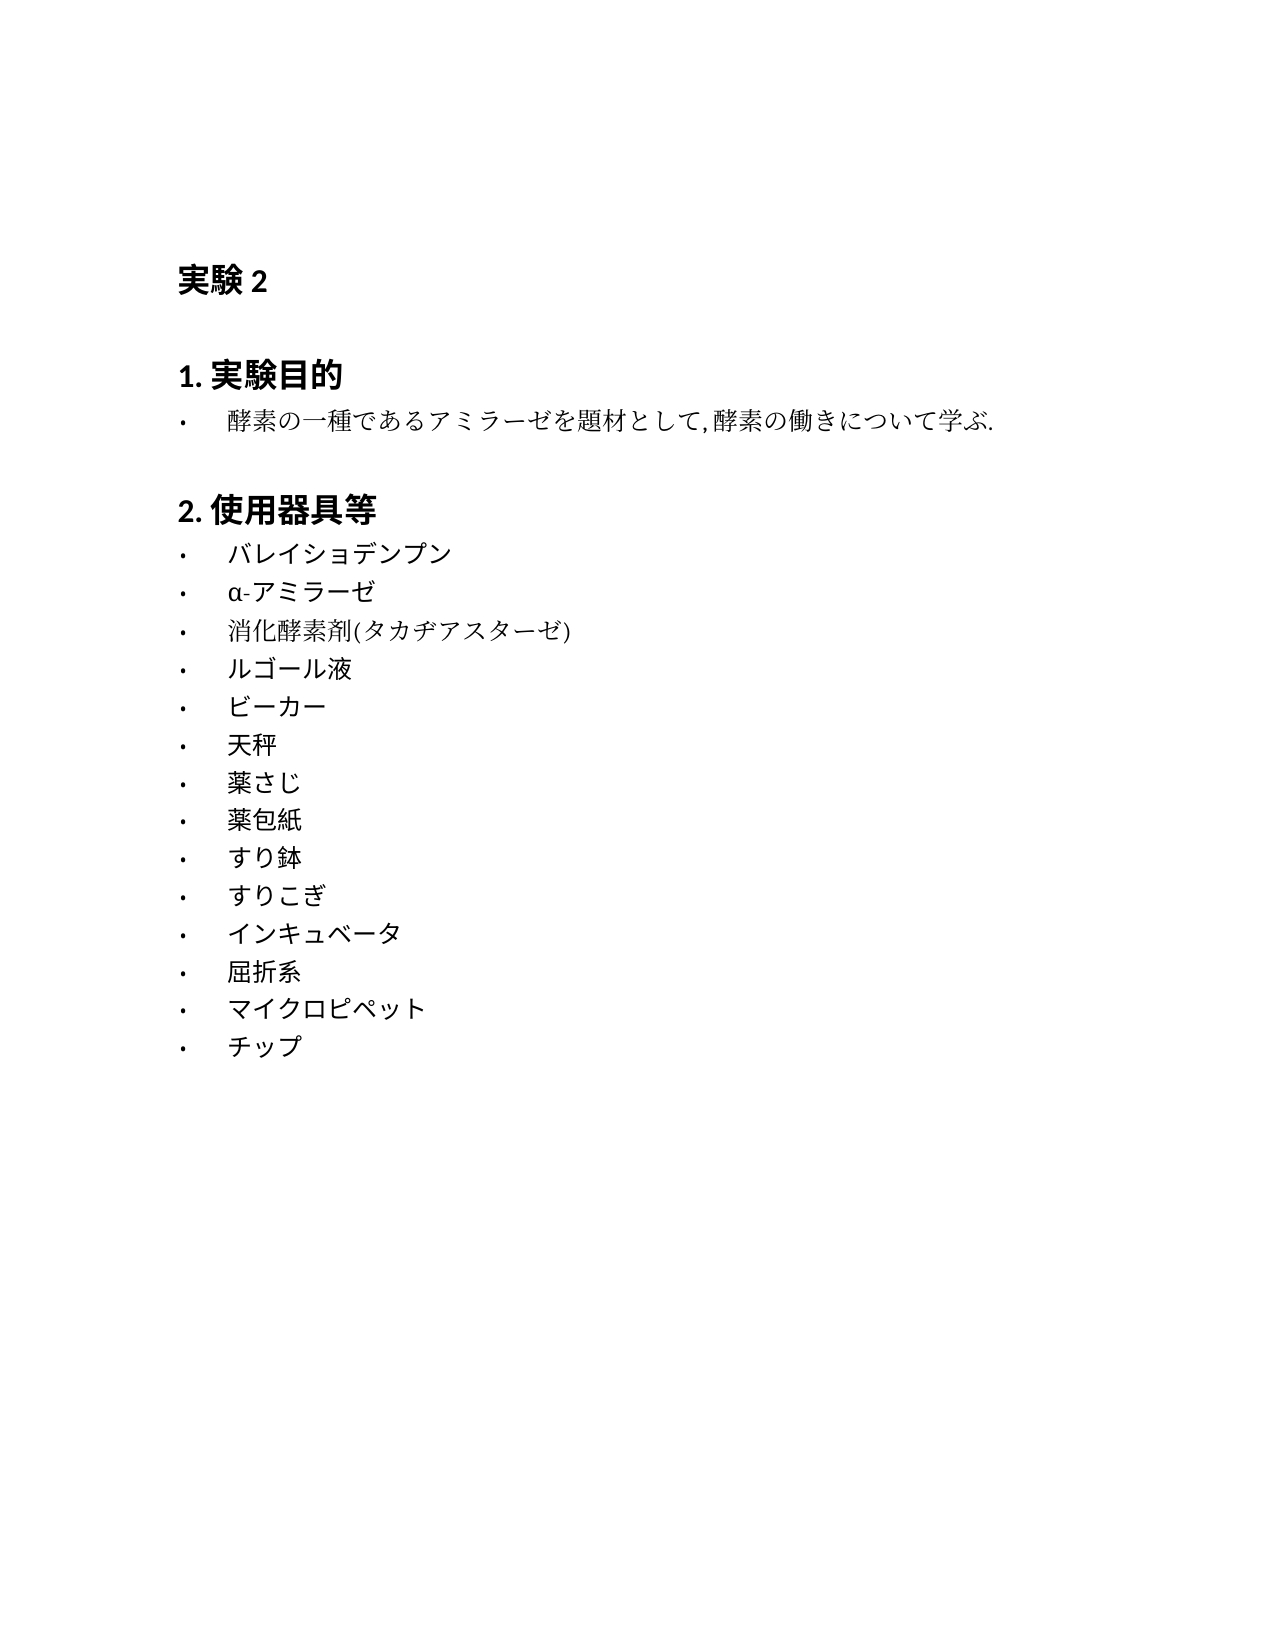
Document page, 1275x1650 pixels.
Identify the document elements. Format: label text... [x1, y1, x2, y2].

subtitle 2. 使用器具等 [177, 487, 1098, 533]
list チップ [177, 1030, 1098, 1064]
list すりこぎ [177, 879, 1098, 913]
list 屈折系 [177, 954, 1098, 988]
list 薬包紙 [177, 803, 1098, 837]
list ルゴール液 [177, 652, 1098, 686]
list バレイショデンプン [177, 536, 1098, 571]
list すり鉢 [177, 841, 1098, 875]
subtitle 実験2 [177, 257, 1098, 302]
list 酵素の一種であるアミラーゼを題材として, 酵素の働きについて学ぶ. [177, 401, 1098, 437]
list インキュベータ [177, 916, 1098, 951]
list ビーカー [177, 689, 1098, 724]
subtitle 1. 実験目的 [177, 352, 1098, 398]
list α-アミラーゼ [177, 574, 1098, 608]
list マイクロピペット [177, 992, 1098, 1026]
list 薬さじ [177, 765, 1098, 799]
list 天秤 [177, 727, 1098, 761]
list 消化酵素剤(タカヂアスターゼ) [177, 612, 1098, 648]
